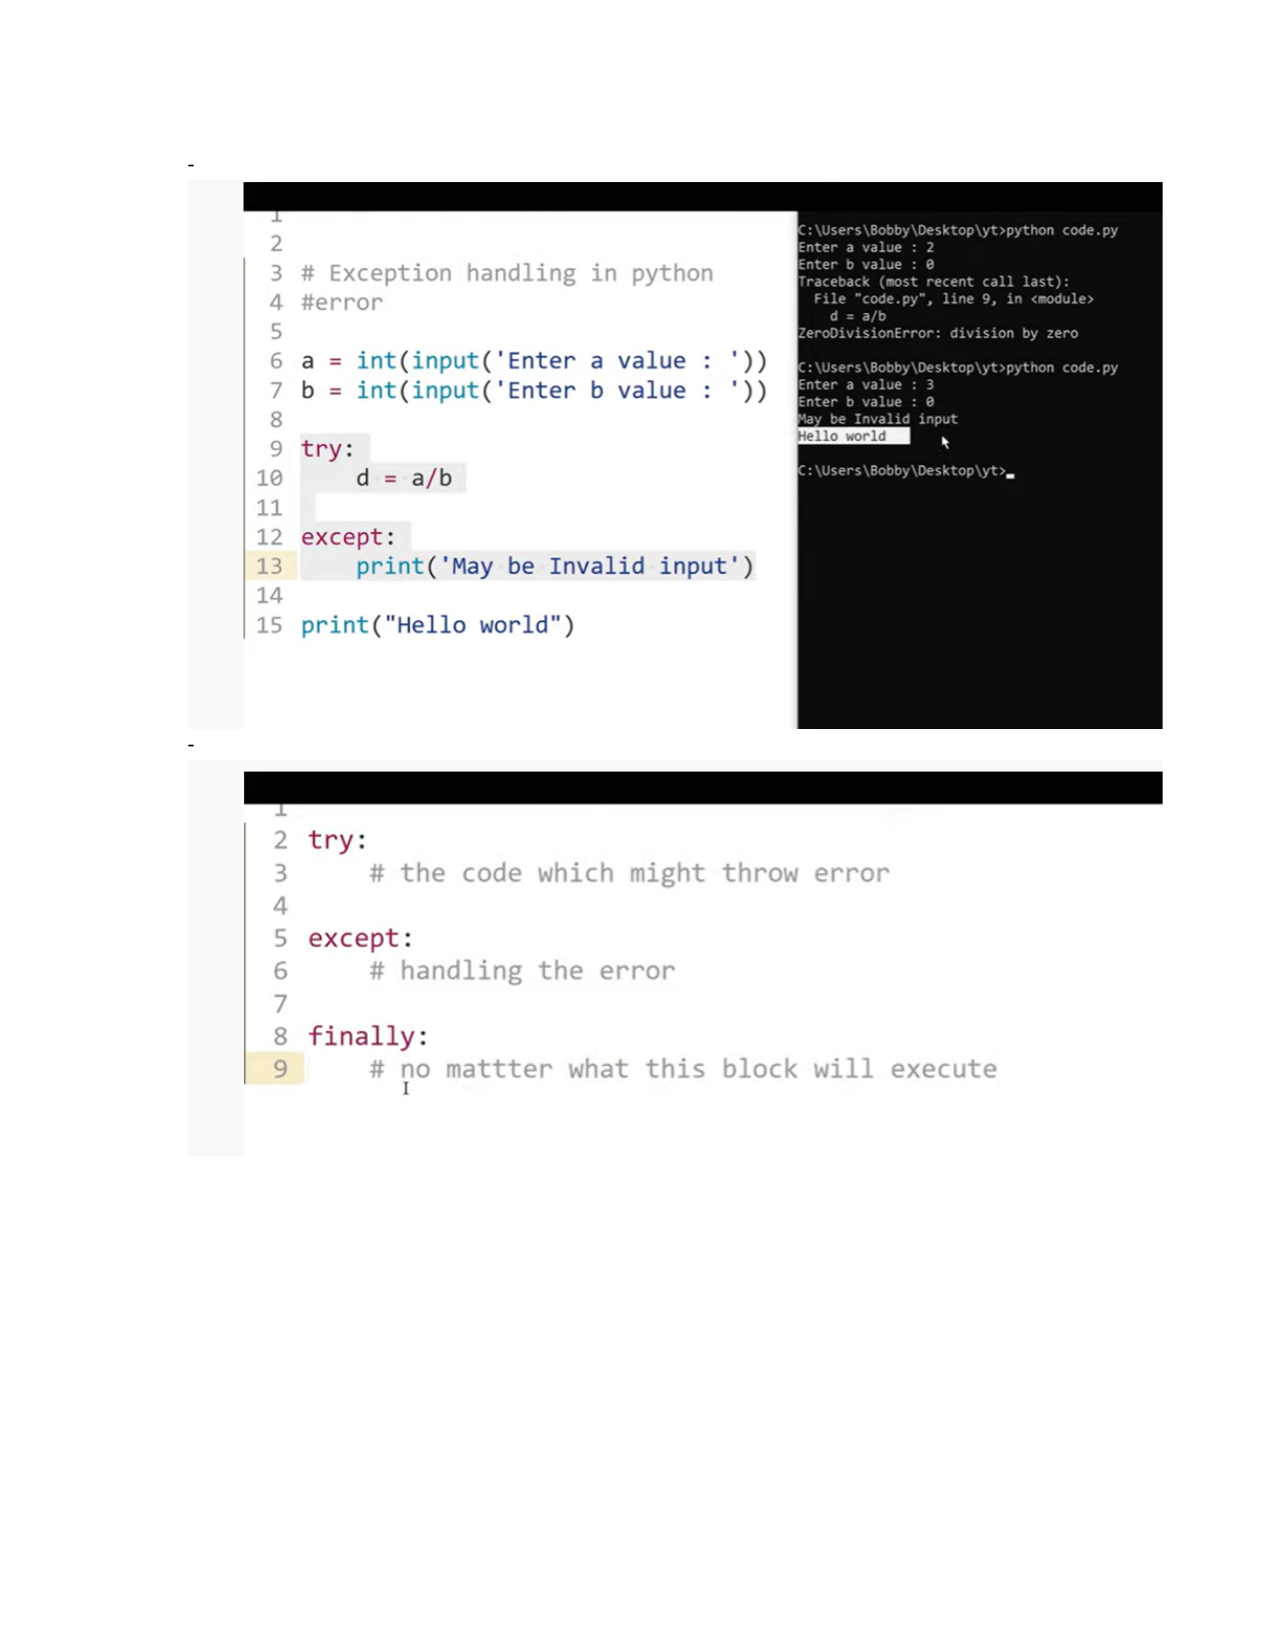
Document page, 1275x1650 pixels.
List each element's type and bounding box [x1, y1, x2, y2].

picture [187, 760, 1163, 1156]
picture [187, 180, 1163, 729]
